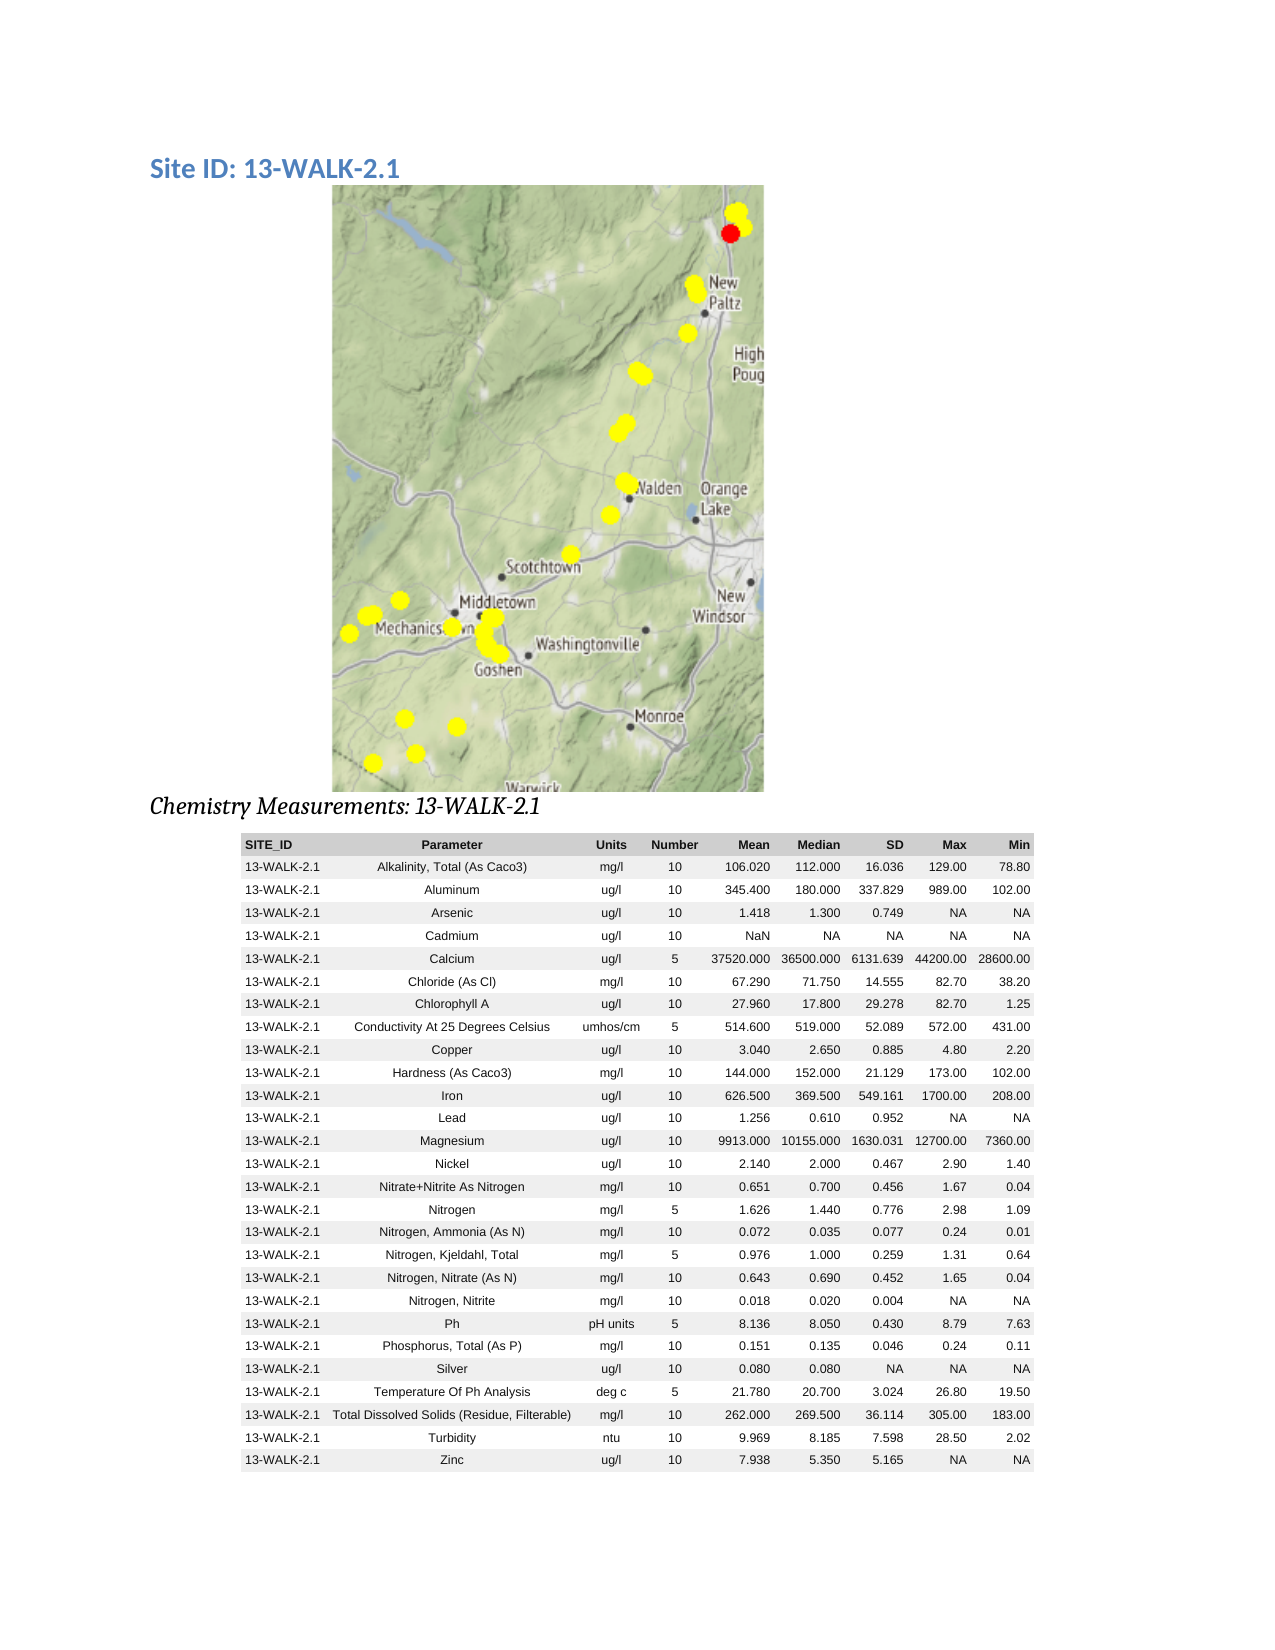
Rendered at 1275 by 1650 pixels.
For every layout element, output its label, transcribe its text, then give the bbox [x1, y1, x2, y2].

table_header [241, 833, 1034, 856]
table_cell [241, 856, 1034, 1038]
text Chemistry Measurements: 13-WALK-2.1 [150, 792, 1125, 821]
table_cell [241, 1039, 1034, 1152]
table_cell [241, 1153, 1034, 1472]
picture [168, 185, 927, 792]
